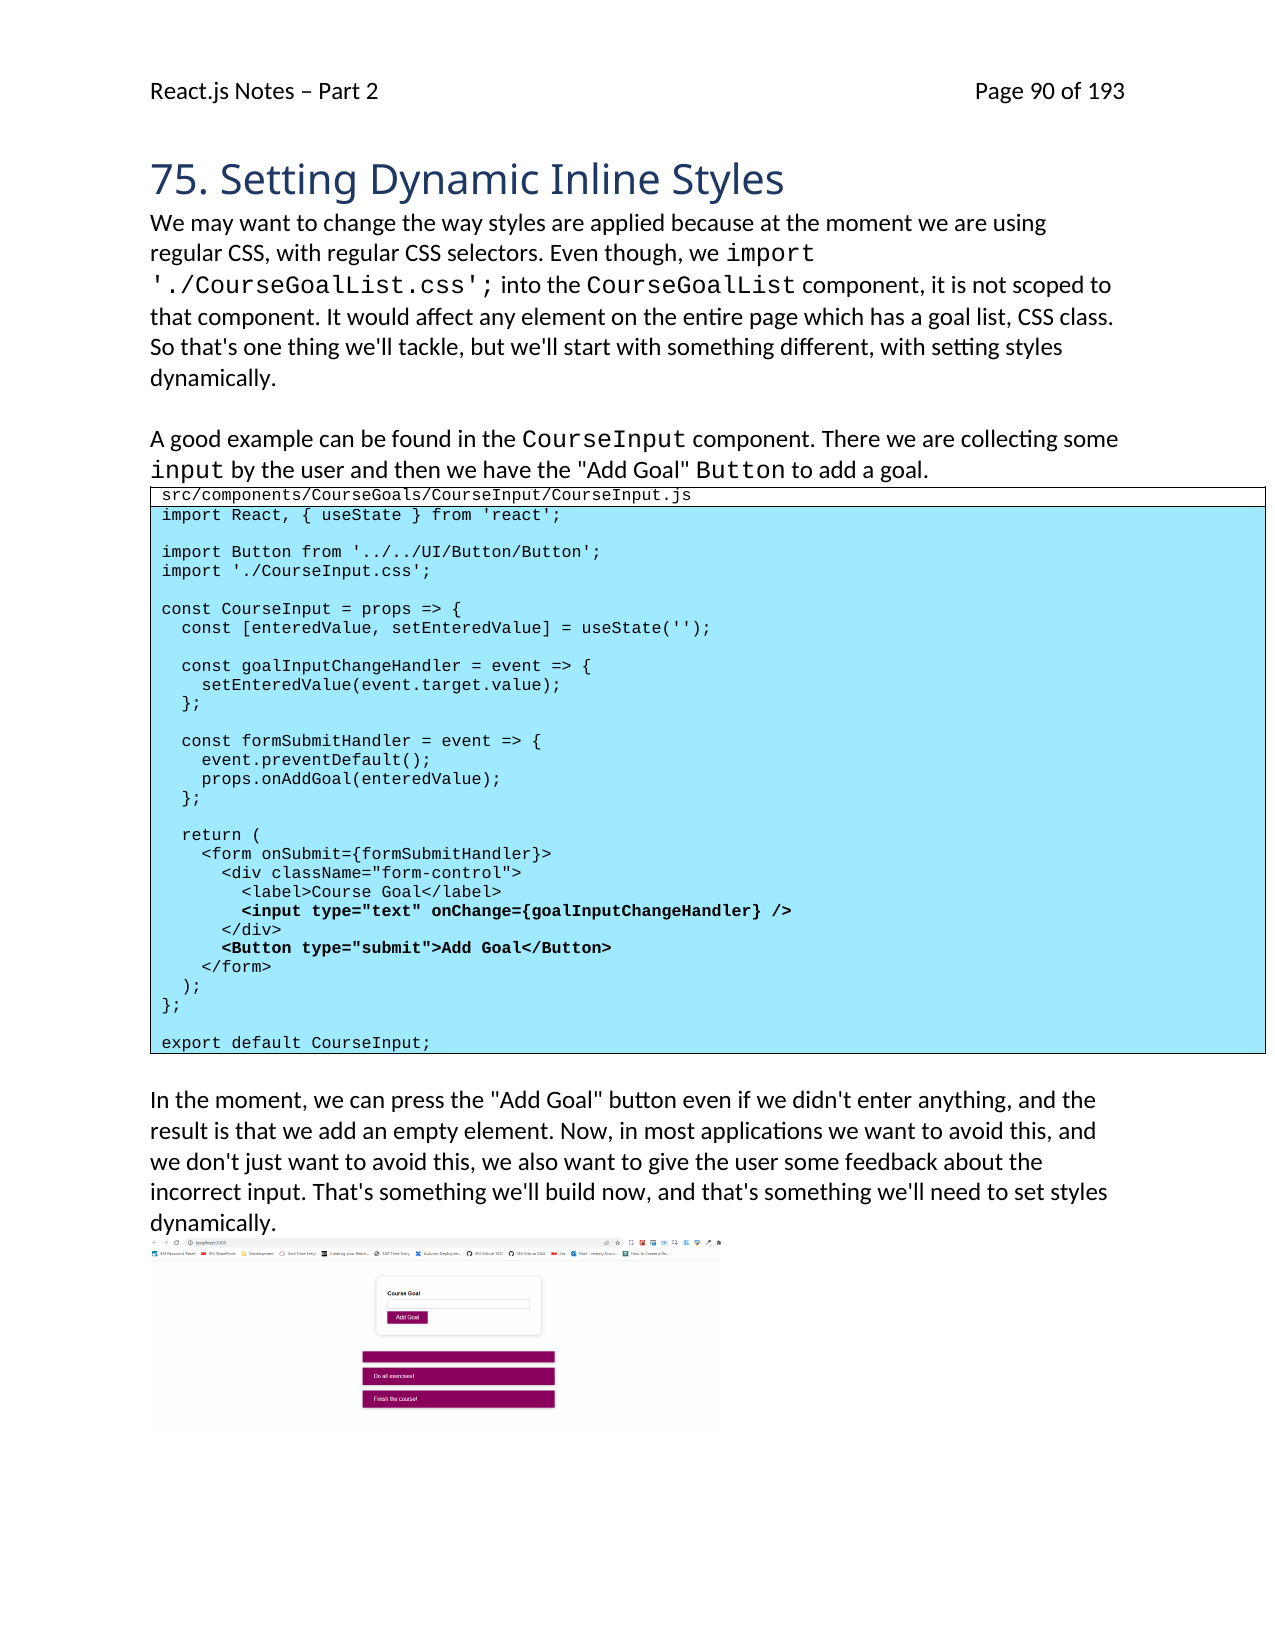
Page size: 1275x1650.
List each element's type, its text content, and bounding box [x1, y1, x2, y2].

table_header src/components/CourseGoals/CourseInput/CourseInput.js [151, 488, 1265, 506]
subtitle 75. Setting Dynamic Inline Styles [150, 150, 1125, 207]
picture [150, 1237, 722, 1431]
table_cell import React, { useState } from 'react'; import Button from '../../UI/Button/Button'; import './CourseInput.css'; const CourseInput = props => { const [enteredValue, setEnteredValue] = useState(''); const goalInputChangeHandler = event => { setEnteredValue(event.target.value); }; const formSubmitHandler = event => { event.preventDefault(); props.onAddGoal(enteredValue); }; return ( <form onSubmit={formSubmitHandler}> <div className="form-control"> <label>Course Goal</label> <input type="text" onChange={goalInputChangeHandler} /> </div> <Button type="submit">Add Goal</Button> </form> ); }; export default CourseInput; [151, 507, 1265, 1053]
text We may want to change the way styles are applied because at the moment we are using regular CSS, with regular CSS selectors. Even though, we import './CourseGoalList.css'; into the CourseGoalList component, it is not scoped to that component. It would affect any element on the entire page which has a goal list, CSS class. So that's one thing we'll tackle, but we'll start with something different, with setting styles dynamically. [150, 207, 1125, 392]
text A good example can be found in the CourseInput component. There we are collecting some input by the user and then we have the "Add Goal" Button to add a goal. [150, 423, 1125, 486]
text In the moment, we can press the "Add Goal" button even if we didn't enter anything, and the result is that we add an empty element. Now, in most applications we want to avoid this, and we don't just want to avoid this, we also want to give the user some feedback about the incorrect input. That's something we'll build now, and that's something we'll need to set styles dynamically. [150, 1085, 1125, 1237]
